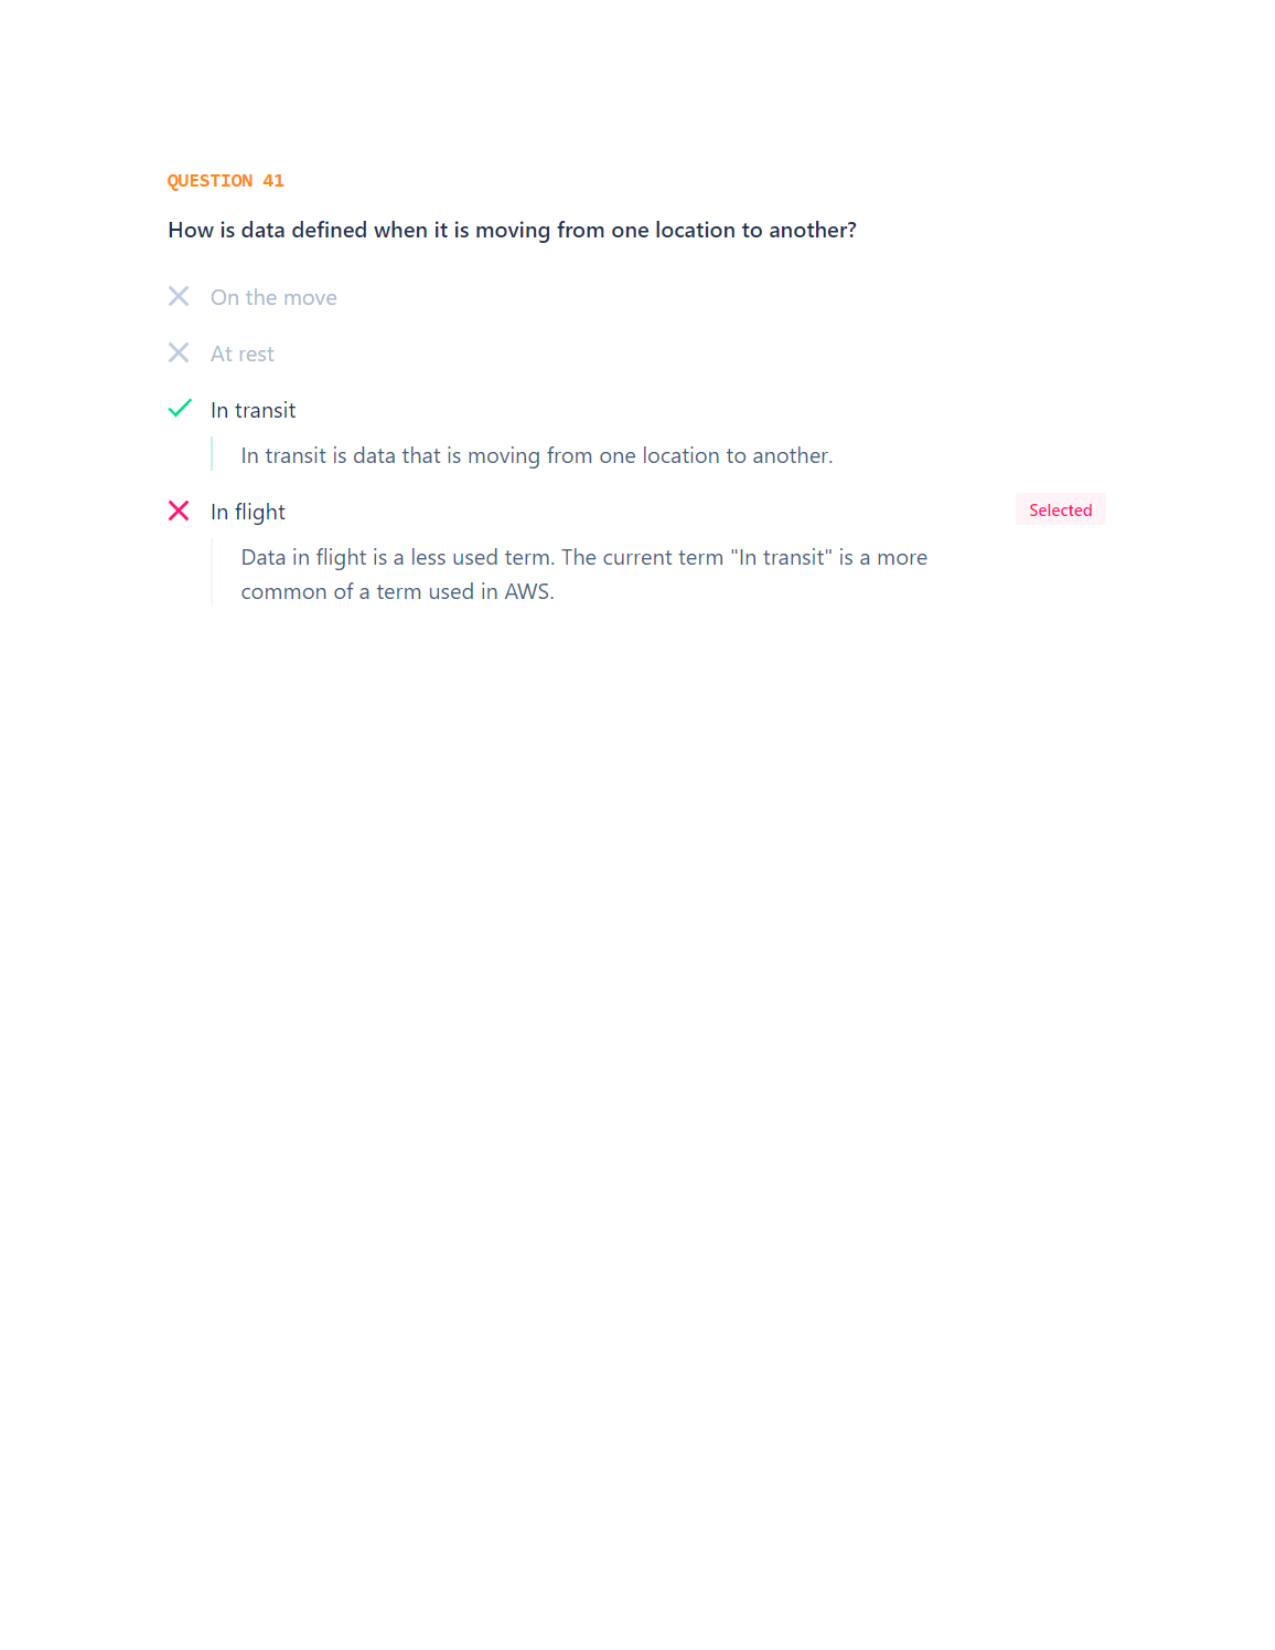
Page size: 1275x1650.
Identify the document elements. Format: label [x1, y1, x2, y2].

picture [150, 150, 1125, 630]
